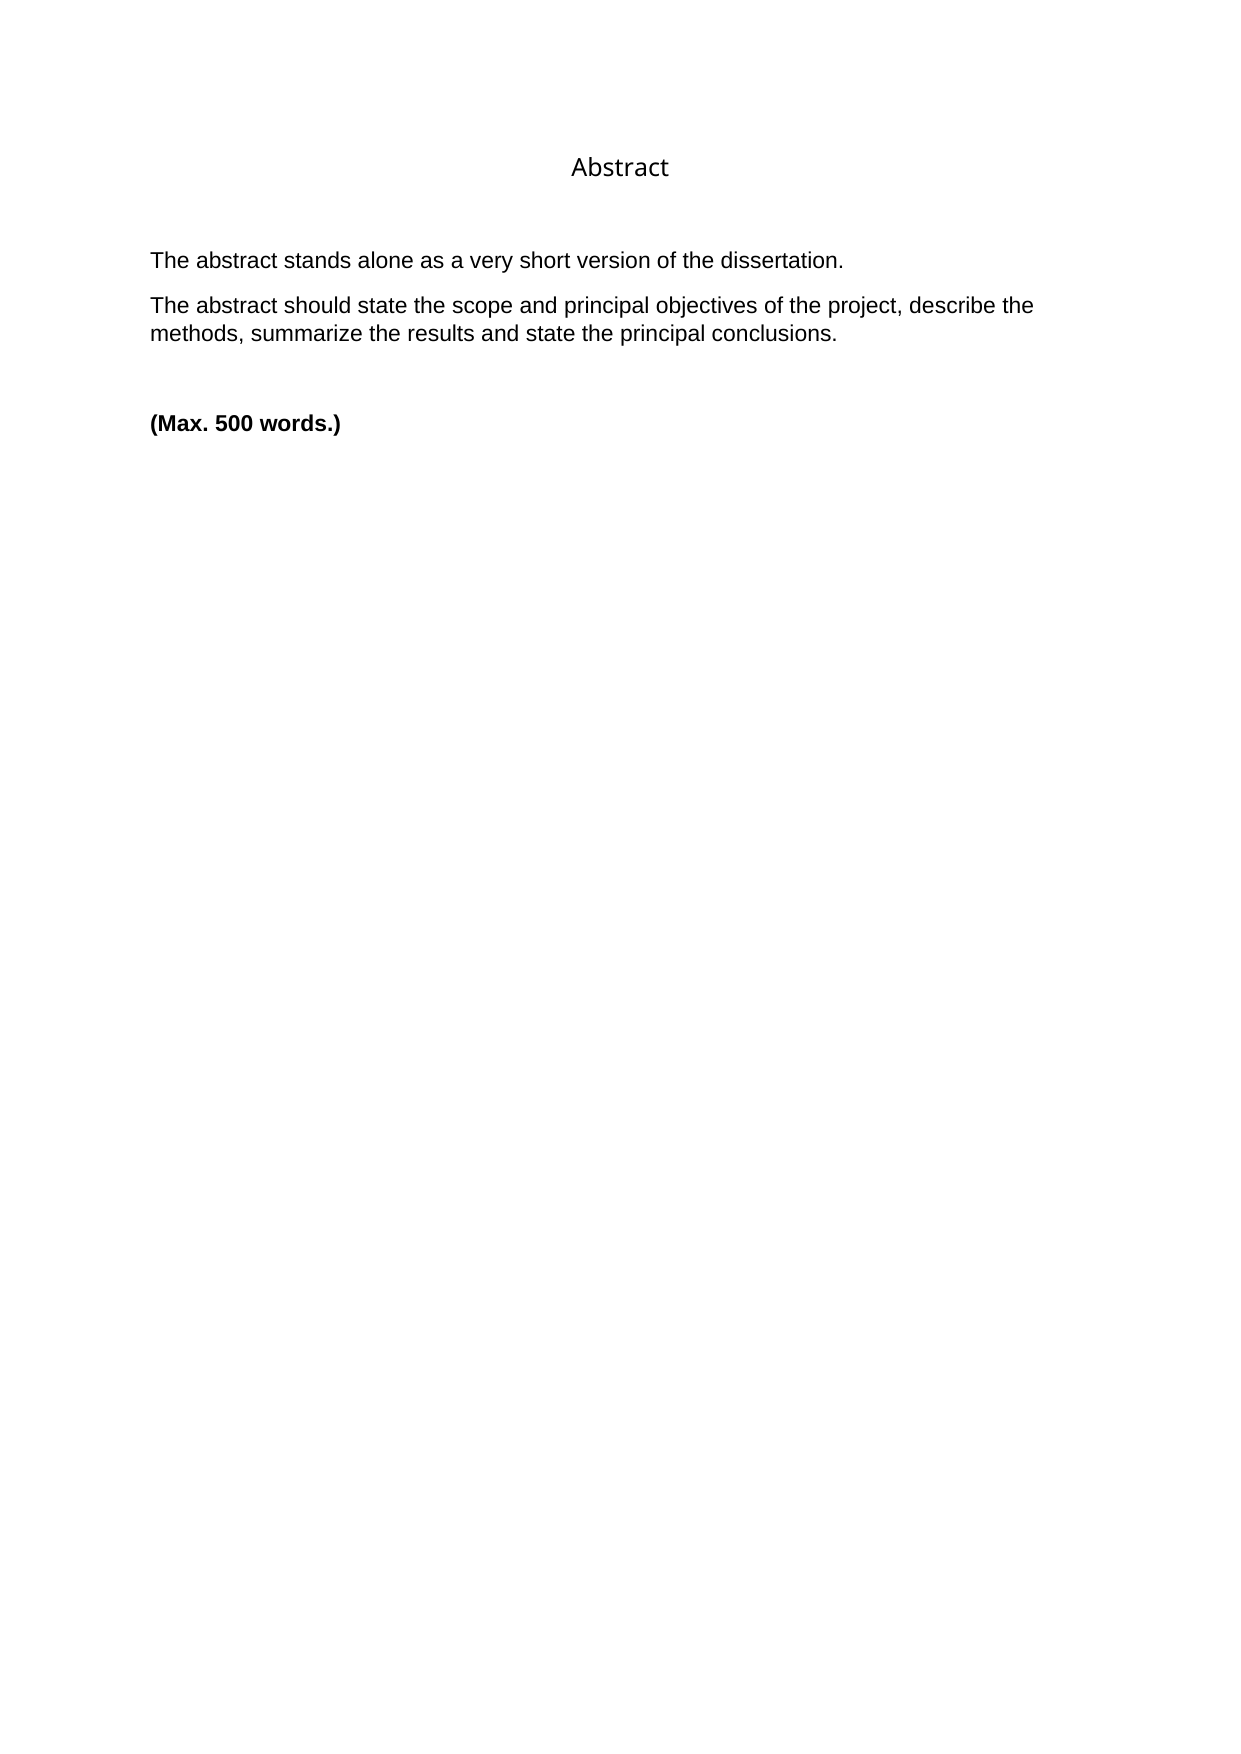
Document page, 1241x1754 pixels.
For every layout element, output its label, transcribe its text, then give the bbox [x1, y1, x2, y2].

text (Max. 500 words.) [150, 410, 1090, 437]
subtitle Abstract [150, 150, 1090, 184]
text The abstract stands alone as a very short version of the dissertation. [150, 247, 1090, 273]
text The abstract should state the scope and principal objectives of the project, describe the methods, summarize the results and state the principal conclusions. [150, 292, 1090, 346]
